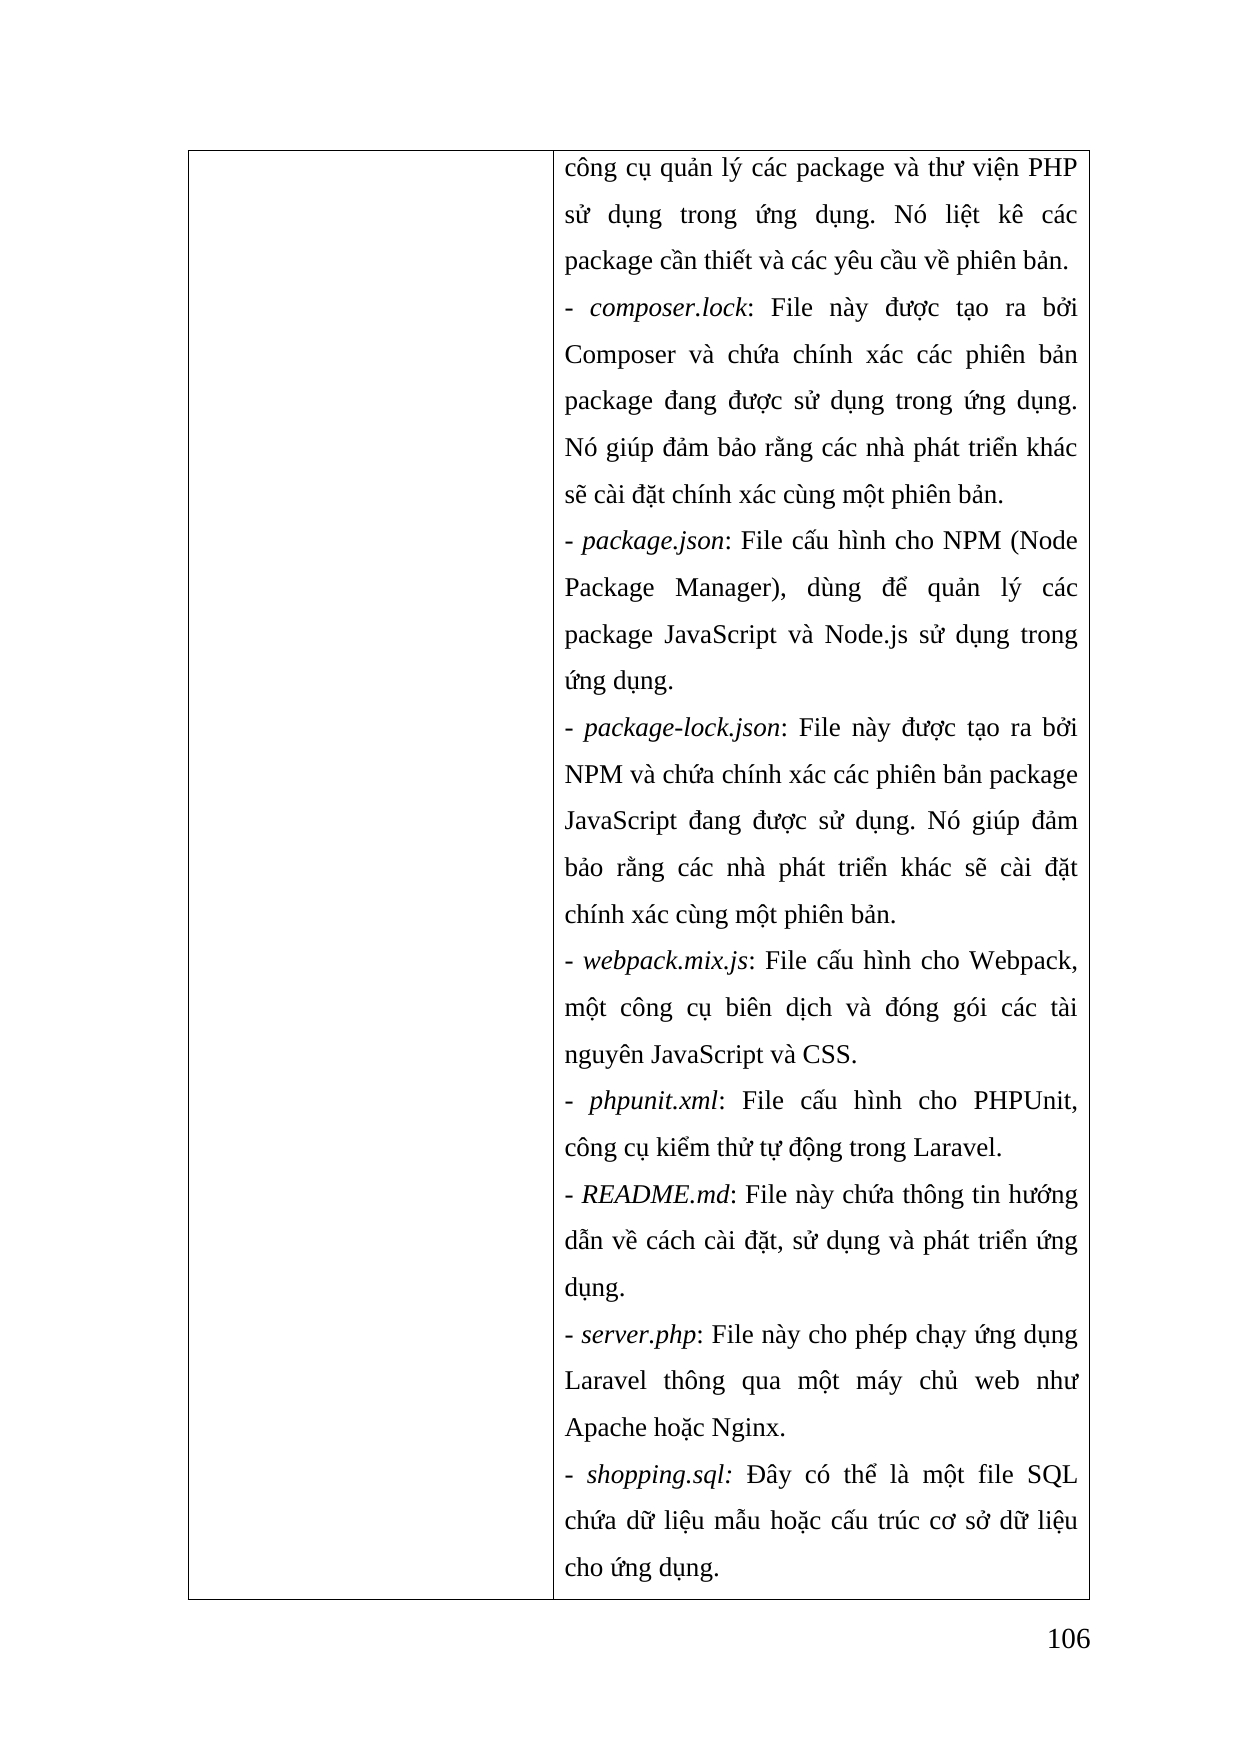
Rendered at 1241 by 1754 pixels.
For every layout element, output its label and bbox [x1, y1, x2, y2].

table_header [189, 151, 553, 1599]
table_header [554, 151, 1089, 1599]
